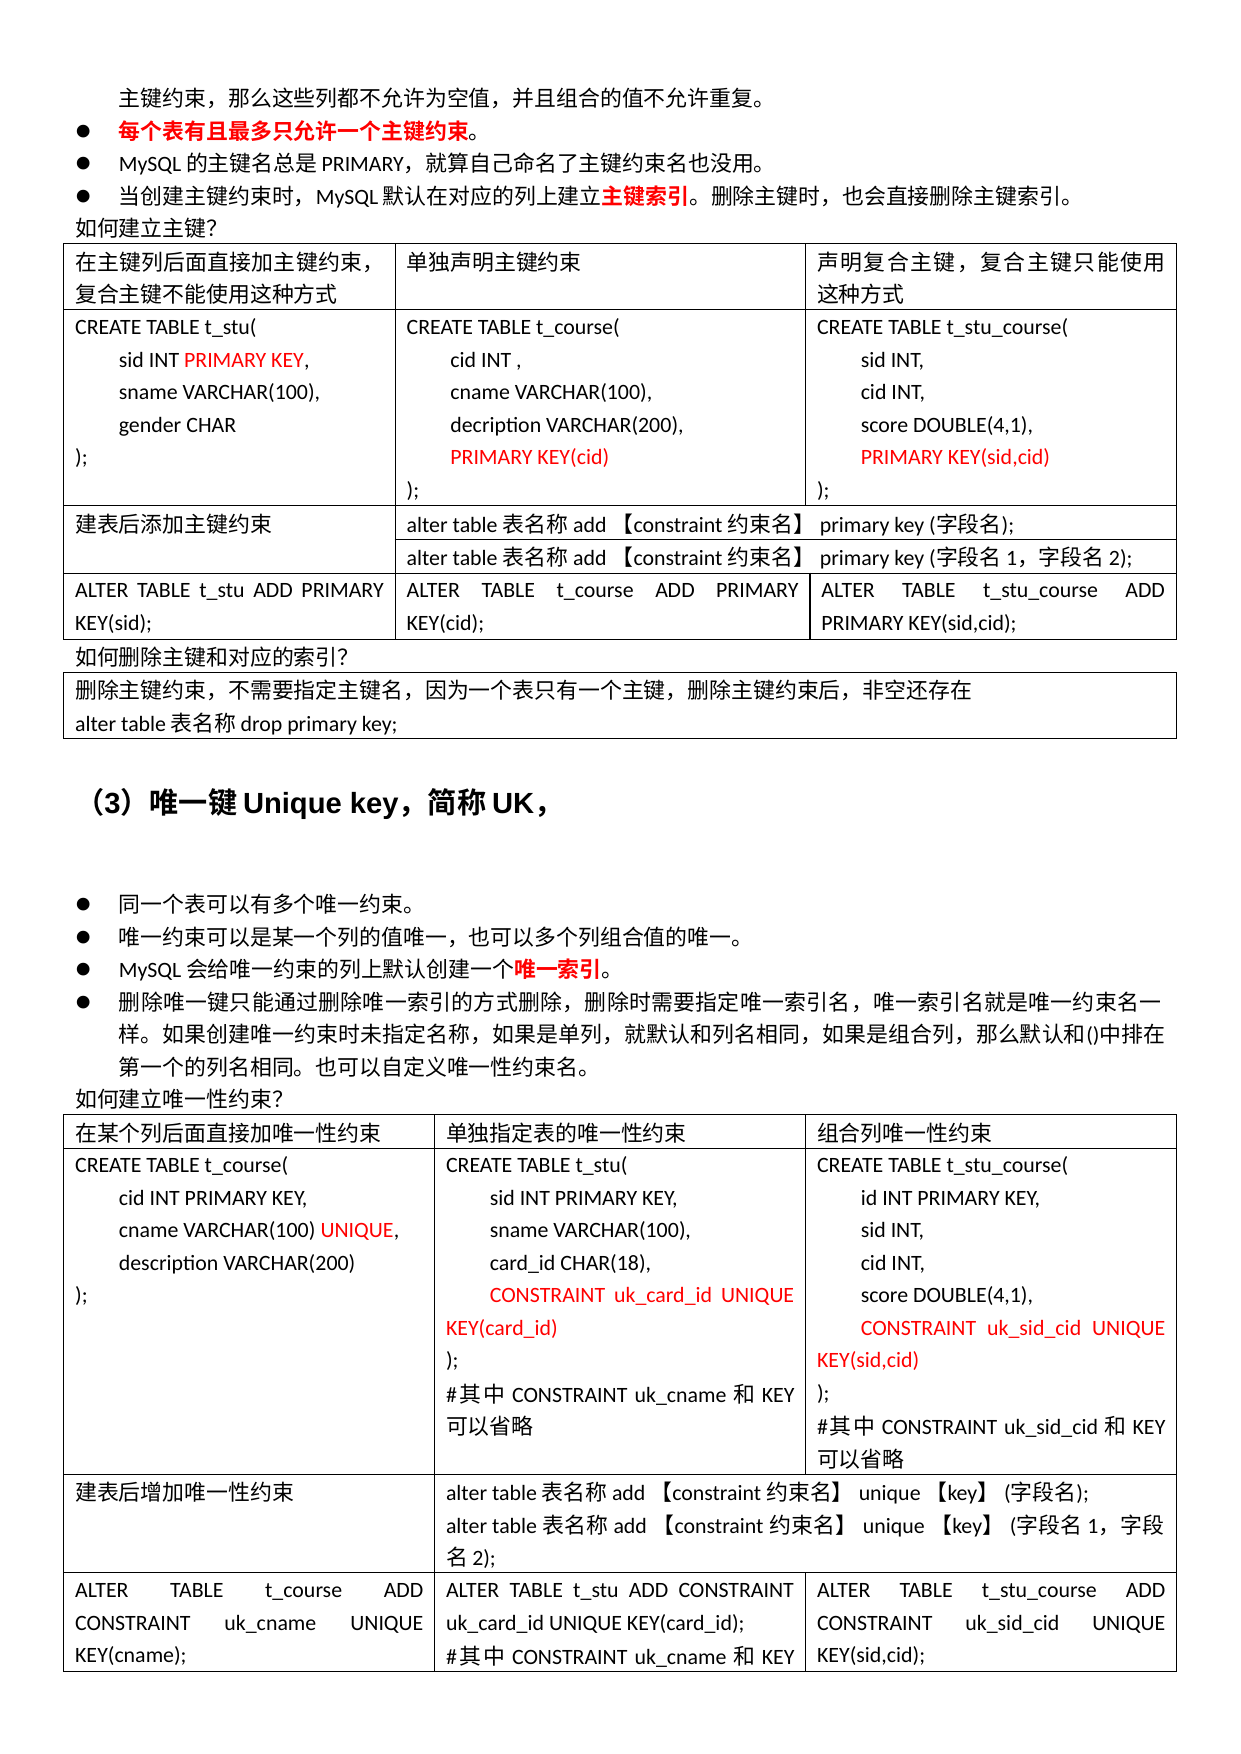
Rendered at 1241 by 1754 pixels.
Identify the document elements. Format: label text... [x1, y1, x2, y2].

table_cell CREATE TABLE t_stu_course( id INT PRIMARY KEY, sid INT, cid INT, score DOUBLE(4,1), CONSTRAINT uk_sid_cid UNIQUE KEY(sid,cid) ); #其中CONSTRAINT uk_sid_cid和KEY可以省略 [806, 1149, 1176, 1474]
text 如何建立主键？ [75, 211, 1165, 243]
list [75, 81, 1165, 113]
list MySQL会给唯一约束的列上默认创建一个唯一索引。 [75, 952, 1165, 984]
table_header 在主键列后面直接加主键约束，复合主键不能使用这种方式 [64, 244, 395, 309]
table_header 声明复合主键，复合主键只能使用这种方式 [806, 244, 1176, 309]
table_header 单独指定表的唯一性约束 [435, 1115, 805, 1148]
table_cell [64, 1573, 434, 1671]
table_cell CREATE TABLE t_course( cid INT PRIMARY KEY, cname VARCHAR(100) UNIQUE, description VARCHAR(200) ); [64, 1149, 434, 1474]
table_cell CREATE TABLE t_stu_course( sid INT, cid INT, score DOUBLE(4,1), PRIMARY KEY(sid,cid) ); [806, 310, 1176, 505]
subtitle （3）唯一键Unique key，简称UK， [75, 768, 1165, 833]
table_header 组合列唯一性约束 [806, 1115, 1176, 1148]
list 同一个表可以有多个唯一约束。 [75, 887, 1165, 919]
table_cell CREATE TABLE t_course( cid INT , cname VARCHAR(100), decription VARCHAR(200), PRIMARY KEY(cid) ); [396, 310, 805, 505]
list MySQL的主键名总是PRIMARY，就算自己命名了主键约束名也没用。 [75, 146, 1165, 178]
table_cell ALTER TABLE t_stu ADD PRIMARY KEY(sid); [64, 574, 395, 638]
table_cell alter table 表名称 add 【constraint 约束名】 primary key (字段名1，字段名2); [396, 540, 1176, 572]
table_cell alter table 表名称 add 【constraint 约束名】 primary key (字段名); [396, 506, 1176, 539]
table_cell CREATE TABLE t_stu( sid INT PRIMARY KEY, sname VARCHAR(100), gender CHAR ); [64, 310, 395, 505]
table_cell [806, 1573, 1176, 1671]
list 唯一约束可以是某一个列的值唯一，也可以多个列组合值的唯一。 [75, 919, 1165, 952]
list 当创建主键约束时，MySQL默认在对应的列上建立主键索引。删除主键时，也会直接删除主键索引。 [75, 178, 1165, 211]
table_header 单独声明主键约束 [396, 244, 805, 309]
list 删除唯一键只能通过删除唯一索引的方式删除，删除时需要指定唯一索引名，唯一索引名就是唯一约束名一样。如果创建唯一约束时未指定名称，如果是单列，就默认和列名相同，如果是组合列，那么默认和()中排在第一个的列名相同。也可以自定义唯一性约束名。 [75, 984, 1165, 1082]
table_cell CREATE TABLE t_stu( sid INT PRIMARY KEY, sname VARCHAR(100), card_id CHAR(18), CONSTRAINT uk_card_id UNIQUE KEY(card_id) ); #其中CONSTRAINT uk_cname和KEY可以省略 [435, 1149, 805, 1474]
table_cell 建表后增加唯一性约束 [64, 1475, 434, 1572]
table_cell alter table表名称 add 【constraint 约束名】 unique 【key】 (字段名); alter table表名称 add 【constraint 约束名】 unique 【key】 (字段名1，字段名2); [435, 1475, 1176, 1572]
list 每个表有且最多只允许一个主键约束。 [75, 113, 1165, 146]
text 如何删除主键和对应的索引？ [75, 640, 1165, 672]
table_cell 建表后添加主键约束 [64, 506, 395, 572]
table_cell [435, 1573, 805, 1671]
table_cell ALTER TABLE t_course ADD PRIMARY KEY(cid); [396, 574, 809, 638]
table_cell ALTER TABLE t_stu_course ADD PRIMARY KEY(sid,cid); [811, 574, 1176, 638]
table_header 在某个列后面直接加唯一性约束 [64, 1115, 434, 1148]
table_header 删除主键约束，不需要指定主键名，因为一个表只有一个主键，删除主键约束后，非空还存在 alter table表名称drop primary key; [64, 673, 1176, 738]
text 如何建立唯一性约束？ [75, 1082, 1165, 1114]
